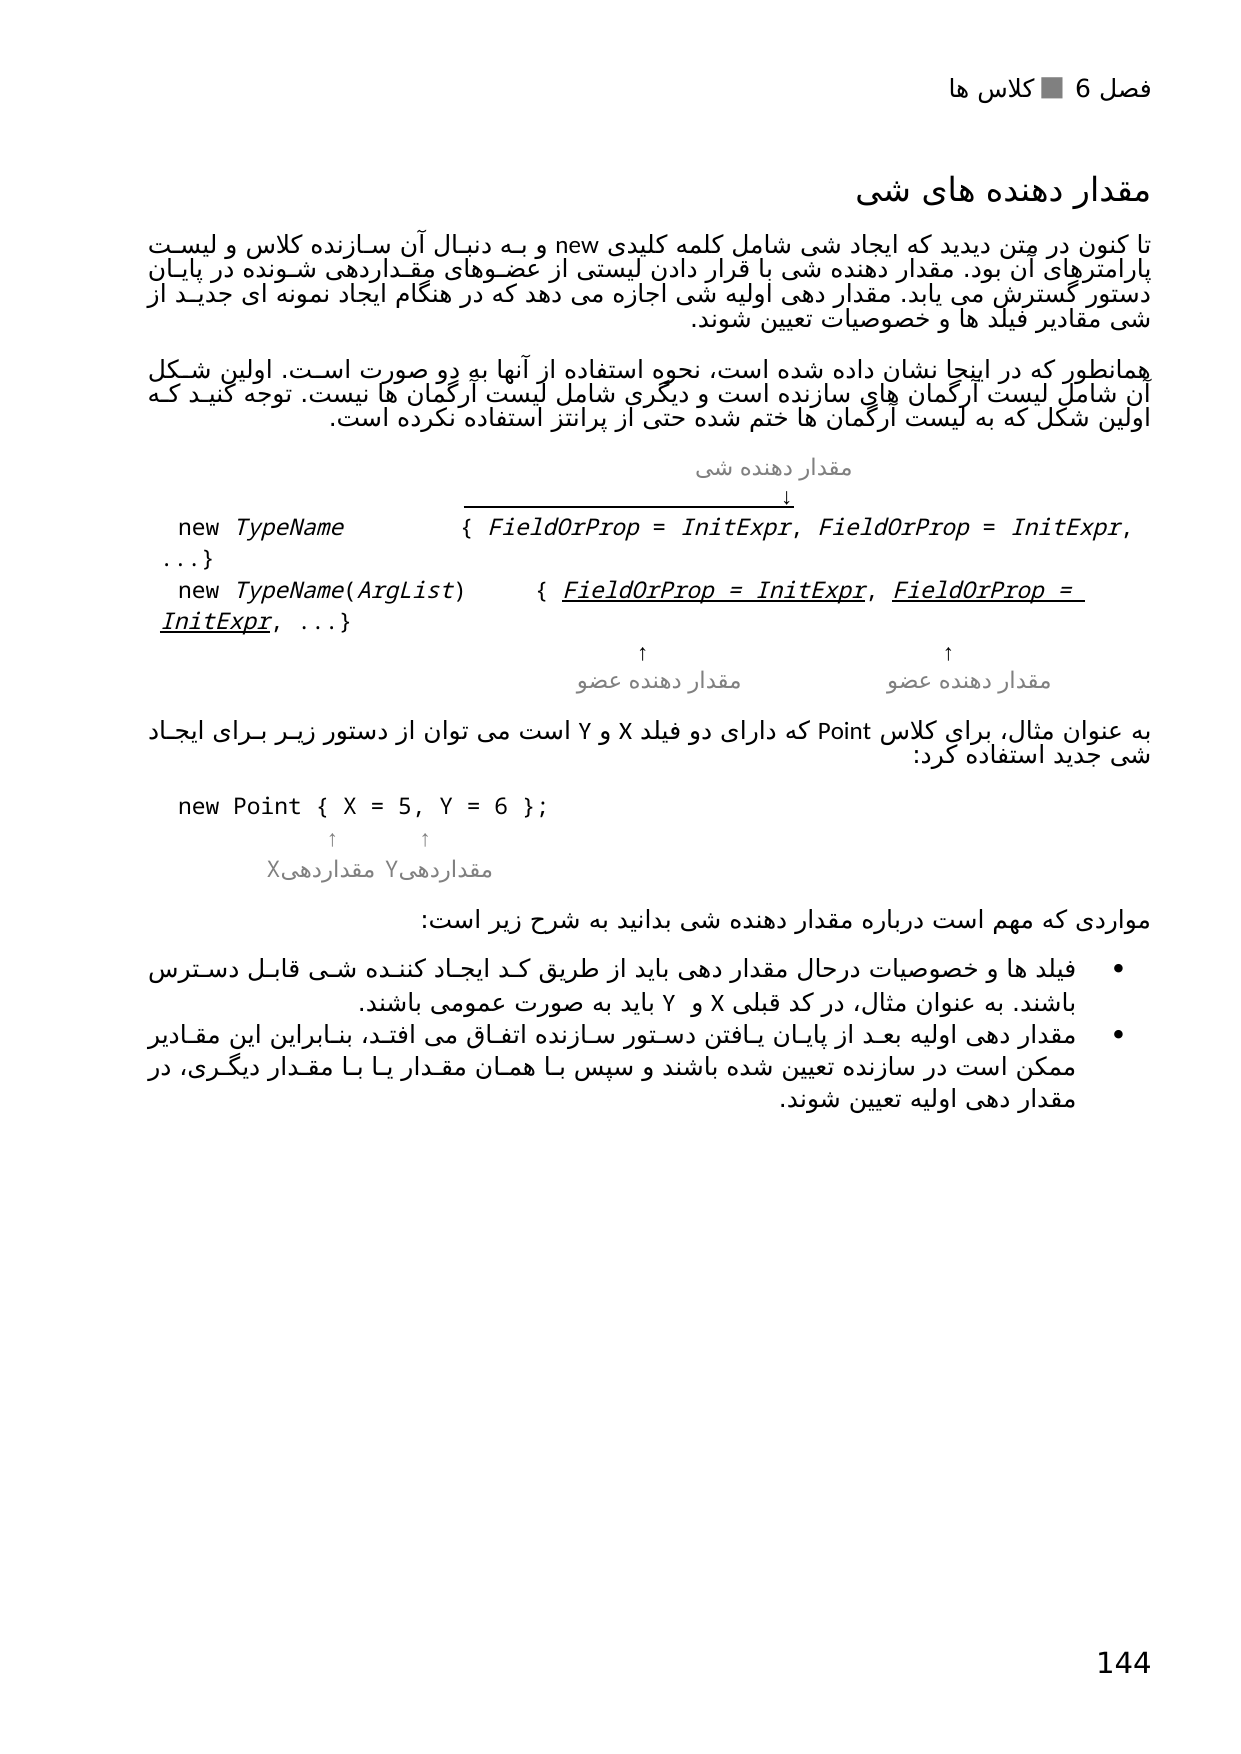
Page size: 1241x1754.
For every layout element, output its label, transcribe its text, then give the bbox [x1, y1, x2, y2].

text مواردی که مهم است درباره مقدار دهنده شی بدانید به شرح زیر است: [148, 909, 1152, 934]
text فیلد ها و خصوصیات درحال مقدار دهی باید از طریق کد ایجاد کننده شی قابل دسترس باشند. به عنوان مثال، در کد قبلی X و Y باید به صورت عمومی باشند. [148, 955, 1114, 1017]
text همانطور که در اینجا نشان داده شده است، نحوه استفاده از آنها به دو صورت است. اولین شکل آن شامل لیست آرگمان های سازنده است و دیگری شامل لیست آرگمان ها نیست. توجه کنید که اولین شکل که به لیست آرگمان ها ختم شده حتی از پرانتز استفاده نکرده است. [148, 358, 1152, 433]
text مقدار دهنده های شی [148, 175, 1152, 208]
text به عنوان مثال، برای کلاس Point که دارای دو فیلد X و Y است می توان از دستور زیر برای ایجاد شی جدید استفاده کرد: [148, 719, 1152, 769]
text مقدار دهی اولیه بعد از پایان یافتن دستور سازنده اتفاق می افتد، بنابراین این مقادیر ممکن است در سازنده تعیین شده باشند و سپس با همان مقدار یا با مقدار دیگری، در مقدار دهی اولیه تعیین شوند. [148, 1020, 1114, 1114]
table_header new Point { X = 5, Y = 6 }; ↑ ↑ Xمقداردهی Yمقداردهی [148, 790, 1152, 884]
table_header مقدار دهنده شی ↓ new TypeName { FieldOrProp = InitExpr, FieldOrProp = InitExpr, ...} new TypeName(ArgList) { FieldOrProp = InitExpr, FieldOrProp = InitExpr, ...} ↑ ↑ مقدار دهنده عضو مقدار دهنده عضو [148, 454, 1152, 694]
text تا کنون در متن دیدید که ایجاد شی شامل کلمه کلیدی new و به دنبال آن سازنده کلاس و لیست پارامترهای آن بود. مقدار دهنده شی با قرار دادن لیستی از عضوهای مقداردهی شونده در پایان دستور گسترش می یابد. مقدار دهی اولیه شی اجازه می دهد که در هنگام ایجاد نمونه ای جدید از شی مقادیر فیلد ها و خصوصیات تعیین شوند. [148, 233, 1152, 333]
